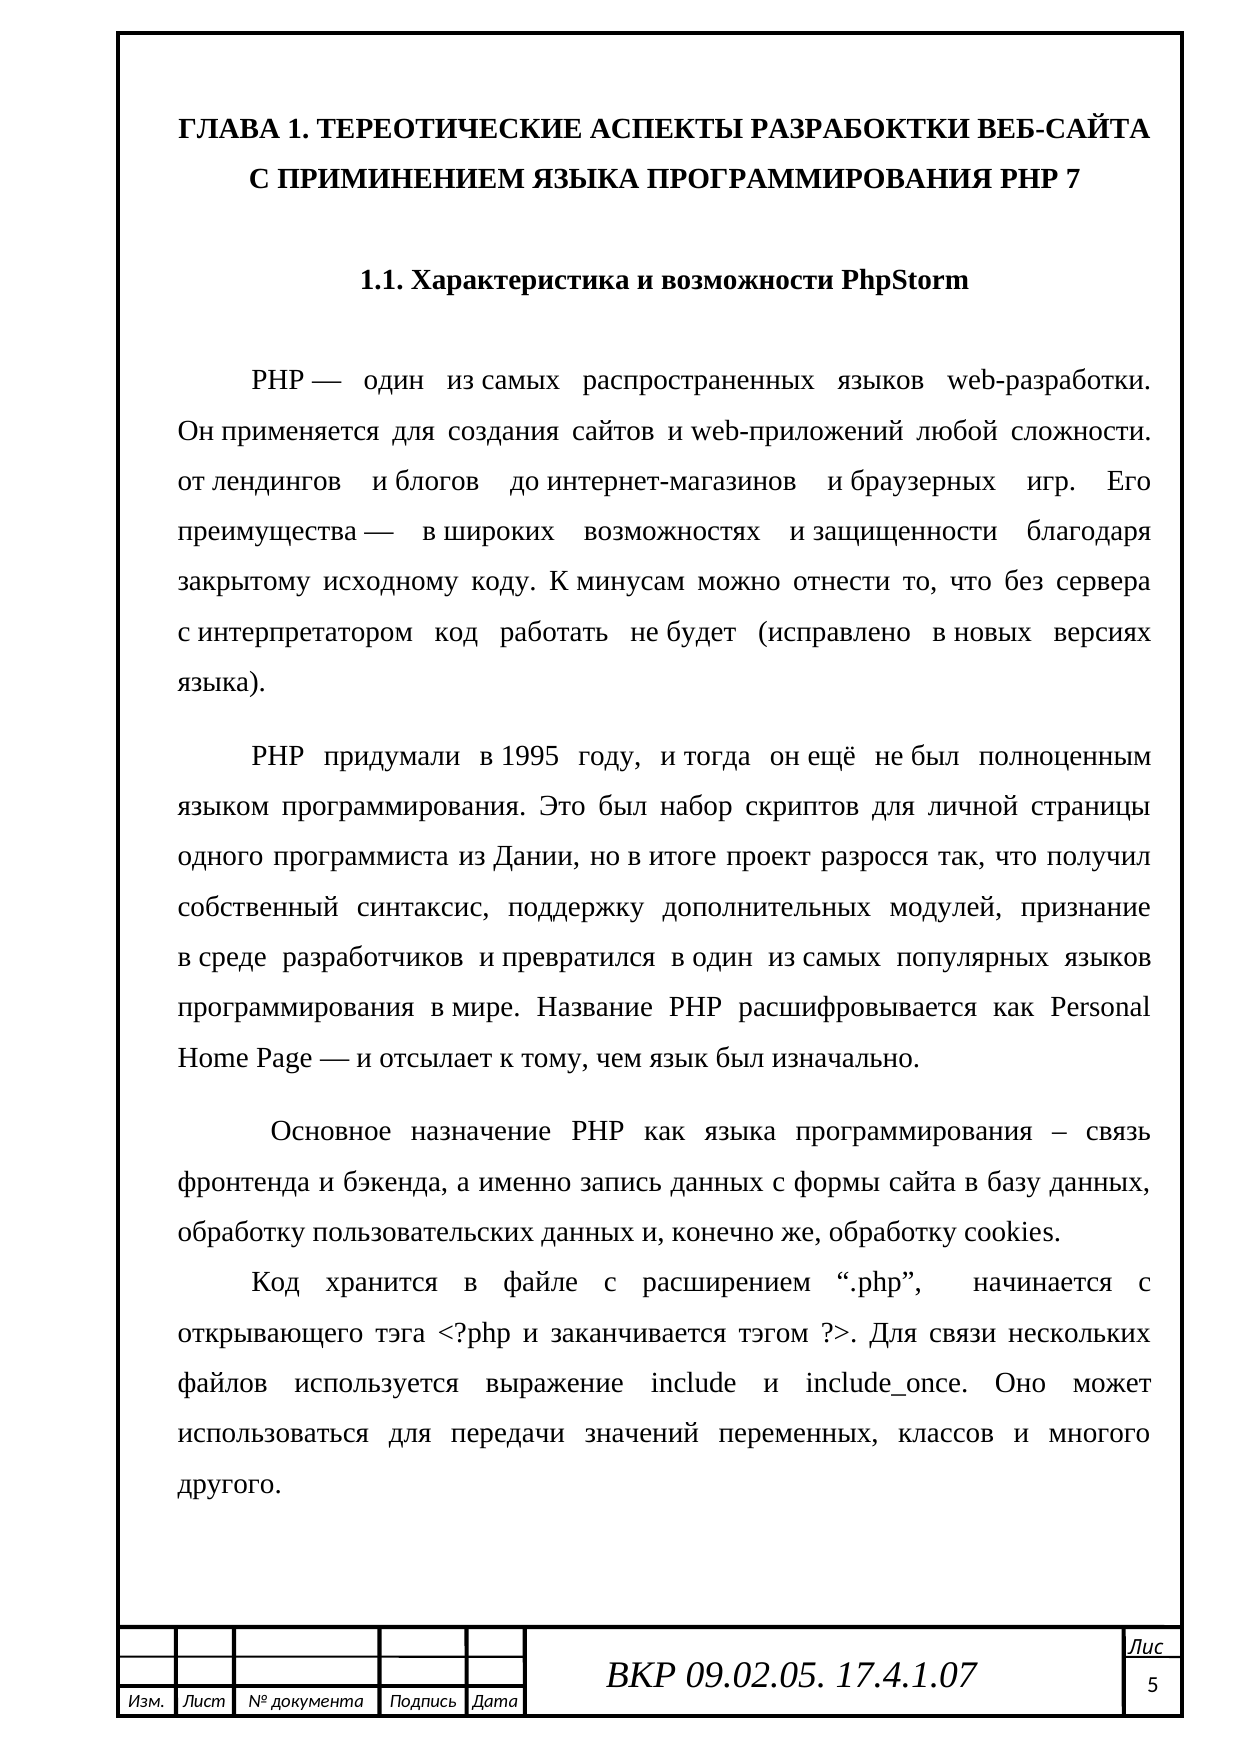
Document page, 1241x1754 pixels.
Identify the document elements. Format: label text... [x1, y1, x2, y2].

text PHP придумали в 1995 году, и тогда он ещё не был полноценным языком программирования. Это был набор скриптов для личной страницы одного программиста из Дании, но в итоге проект разросся так, что получил собственный синтаксис, поддержку дополнительных модулей, признание в среде разработчиков и превратился в один из самых популярных языков программирования в мире. Название PHP расшифровывается как Personal Home Page — и отсылает к тому, чем язык был изначально. [177, 738, 1152, 1073]
text Код хранится в файле с расширением “.php”, начинается с открывающего тэга <?php и заканчивается тэгом ?>. Для связи нескольких файлов используется выражение include и include_once. Оно может использоваться для передачи значений переменных, классов и многого другого. [177, 1264, 1152, 1499]
text PHP — один из самых распространенных языков web-разработки. Он применяется для создания сайтов и web-приложений любой сложности. от лендингов и блогов до интернет-магазинов и браузерных игр. Его преимущества — в широких возможностях и защищенности благодаря закрытому исходному коду. К минусам можно отнести то, что без сервера с интерпретатором код работать не будет (исправлено в новых версиях языка). [177, 362, 1152, 698]
text Основное назначение PHP как языка программирования – связь фронтенда и бэкенда, а именно запись данных с формы сайта в базу данных, обработку пользовательских данных и, конечно же, обработку cookies. [177, 1113, 1152, 1248]
text 1.1. Характеристика и возможности PhpStorm [177, 262, 1152, 296]
list ГЛАВА 1. ТЕРЕОТИЧЕСКИЕ АСПЕКТЫ РАЗРАБОКТКИ ВЕБ-САЙТА С ПРИМИНЕНИЕМ ЯЗЫКА ПРОГРАММИРОВАНИЯ PHP 7 [177, 111, 1152, 195]
